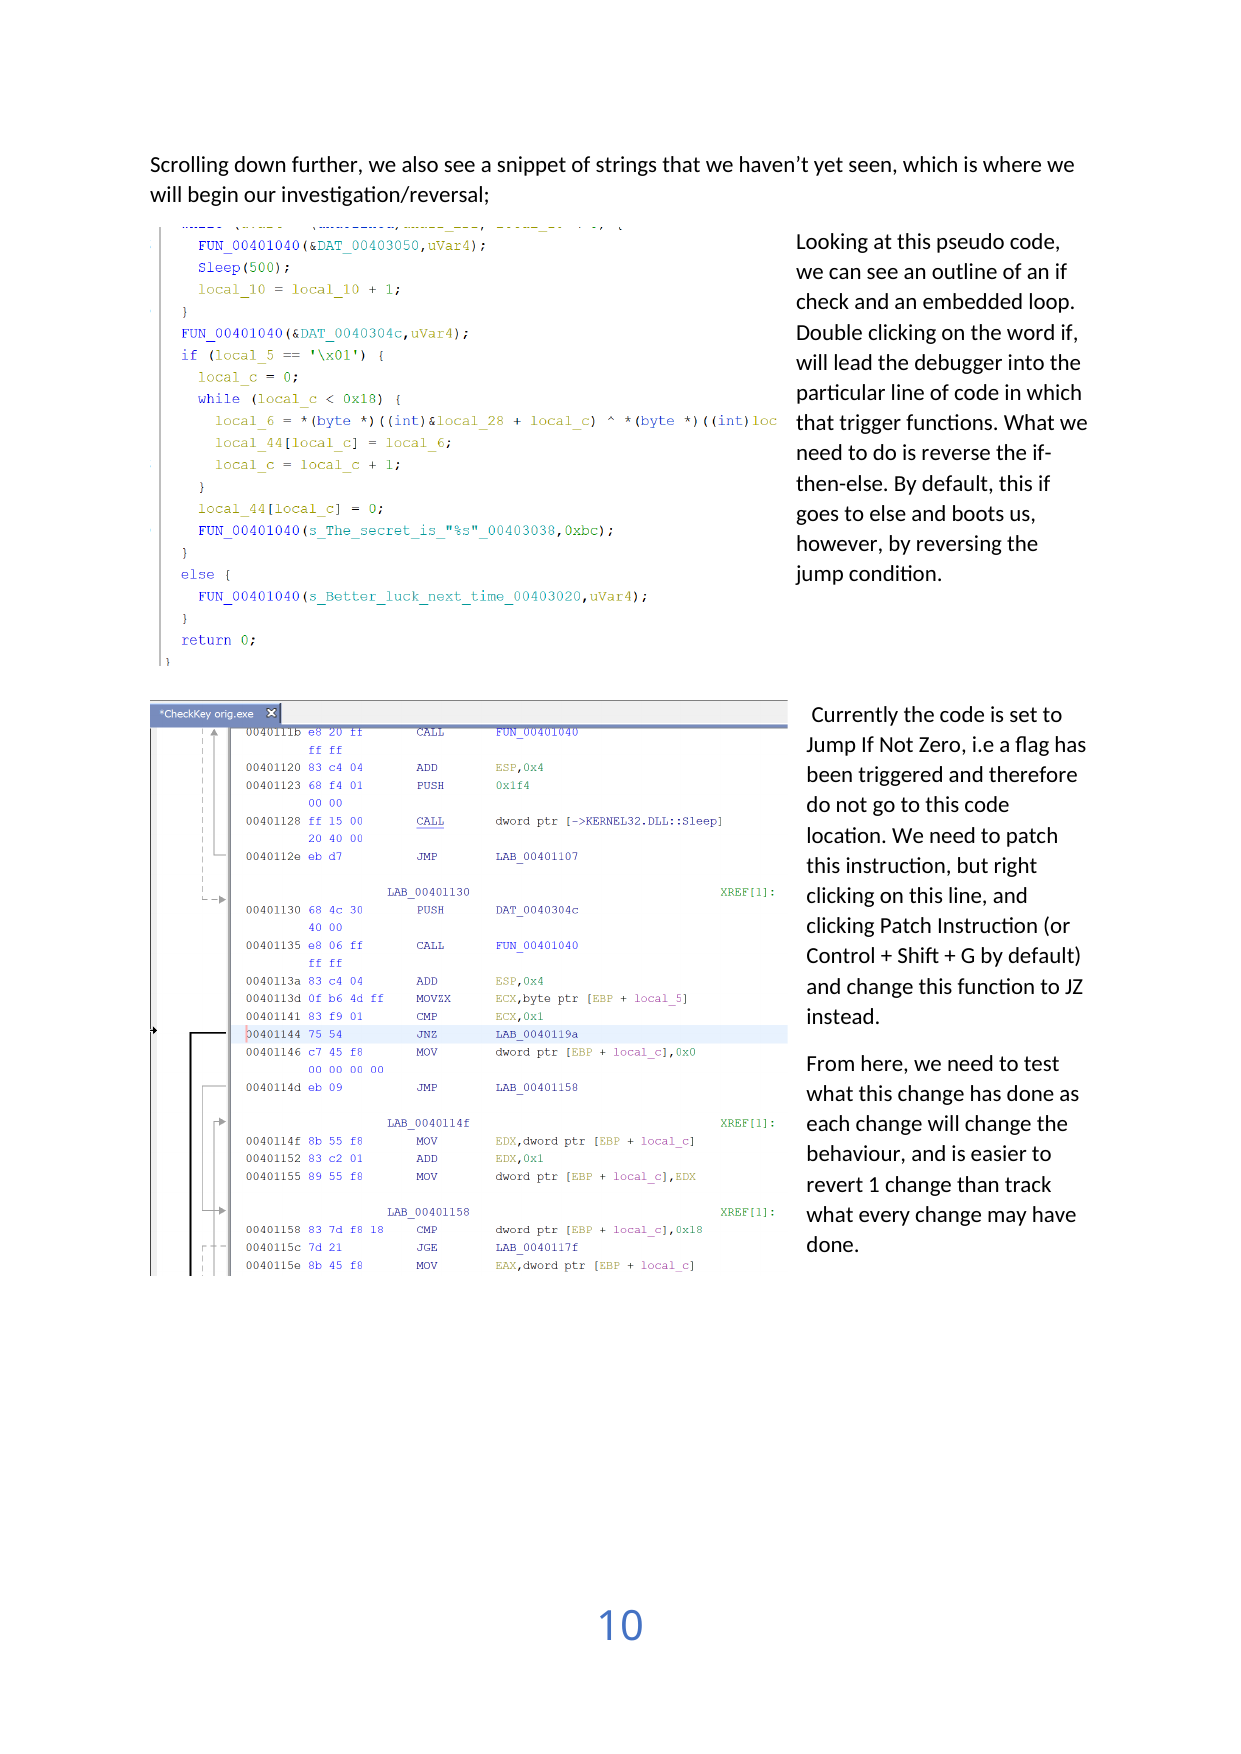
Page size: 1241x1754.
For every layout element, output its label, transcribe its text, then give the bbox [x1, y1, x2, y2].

text Looking at this pseudo code, we can see an outline of an if check and an embedded loop. Double clicking on the word if, will lead the debugger into the particular line of code in which that trigger functions. What we need to do is reverse the if-then-else. By default, this if goes to else and boots us, however, by reversing the jump condition. [777, 227, 1090, 587]
text Scrolling down further, we also see a snippet of strings that we haven’t yet seen, which is where we will begin our investigation/reversal; [150, 150, 1090, 208]
picture [150, 700, 788, 1276]
text Currently the code is set to Jump If Not Zero, i.e a flag has been triggered and therefore do not go to this code location. We need to patch this instruction, but right clicking on this line, and clicking Patch Instruction (or Control + Shift + G by default) and change this function to JZ instead. [788, 700, 1090, 1030]
text From here, we need to test what this change has done as each change will change the behaviour, and is easier to revert 1 change than track what every change may have done. [788, 1049, 1090, 1258]
picture [150, 227, 777, 666]
